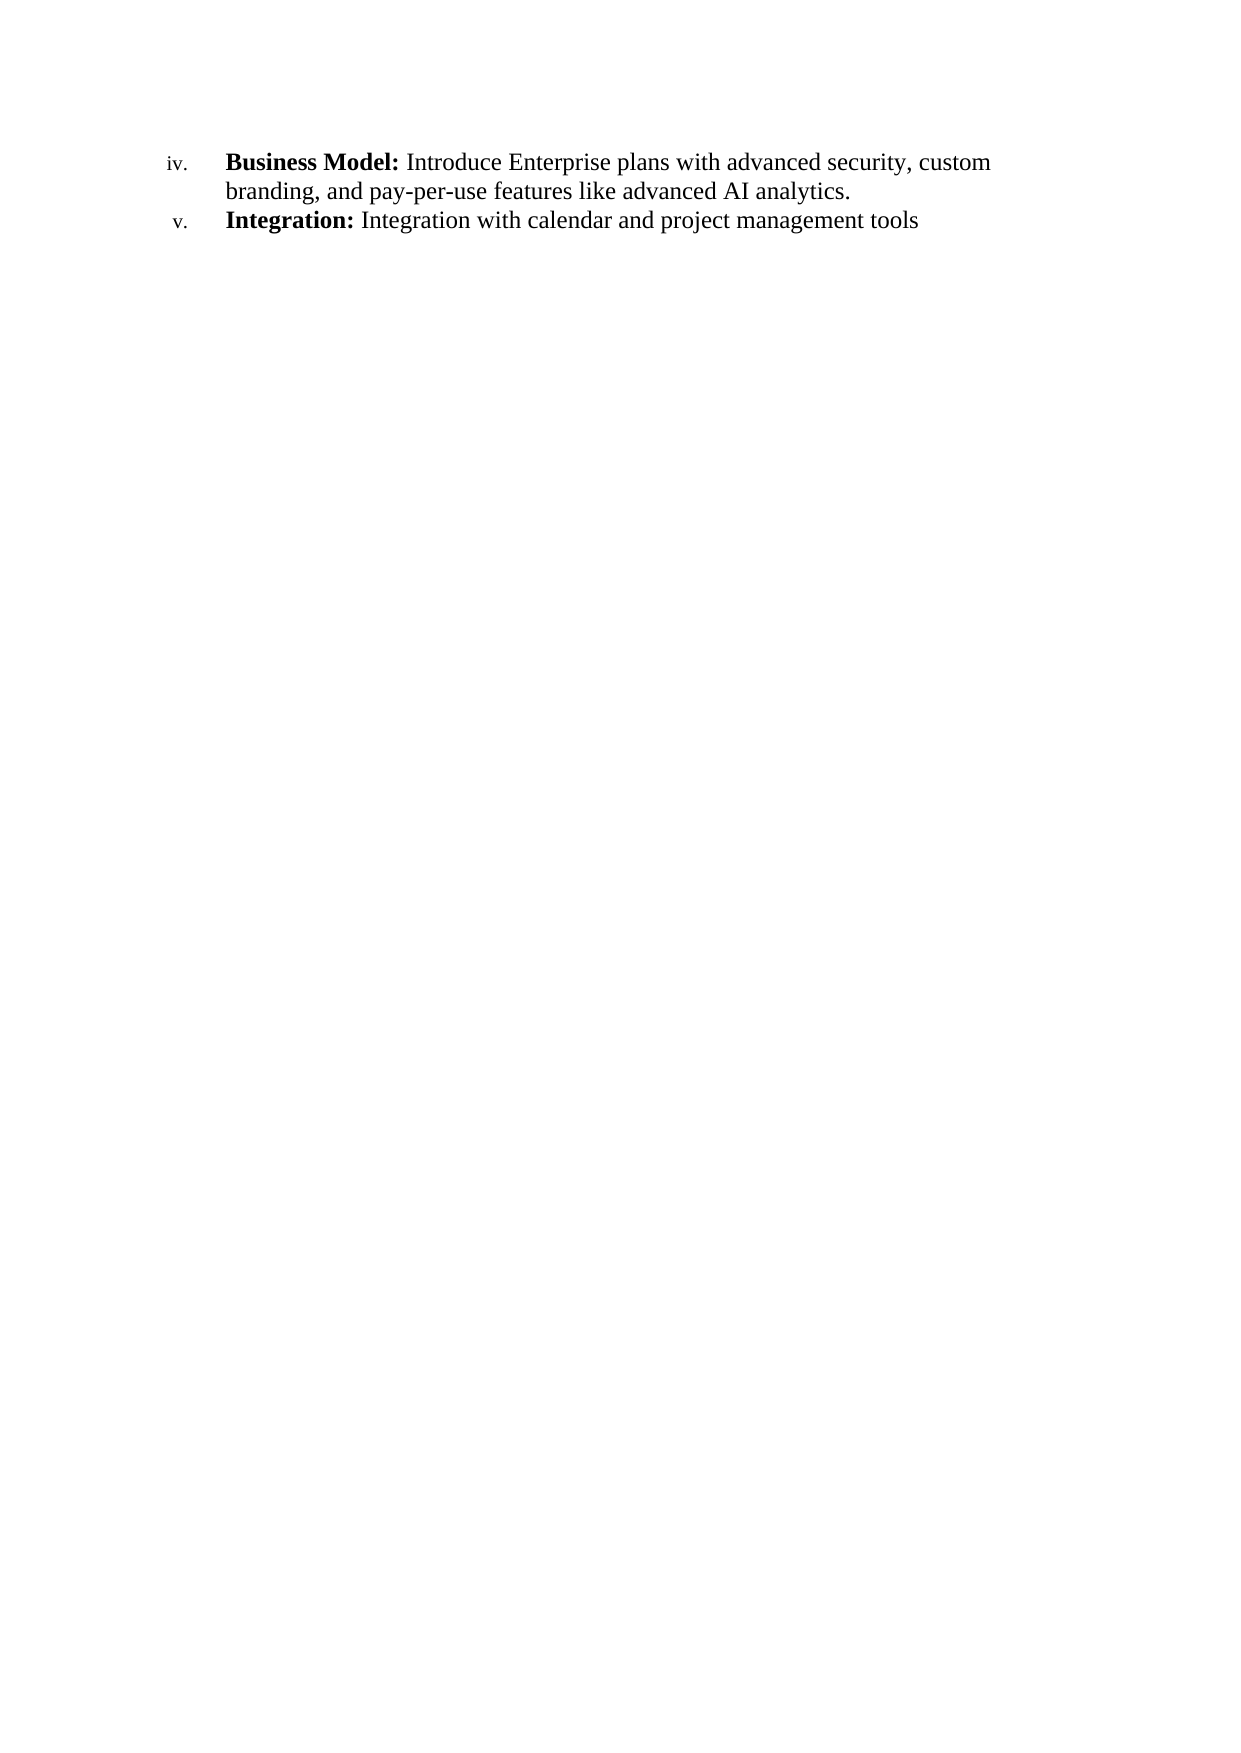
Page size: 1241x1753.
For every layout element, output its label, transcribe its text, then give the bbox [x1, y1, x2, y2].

list Integration: Integration with calendar and project management tools [188, 205, 1059, 234]
list Business Model: Introduce Enterprise plans with advanced security, custom branding, and pay-per-use features like advanced AI analytics. [188, 147, 1059, 205]
